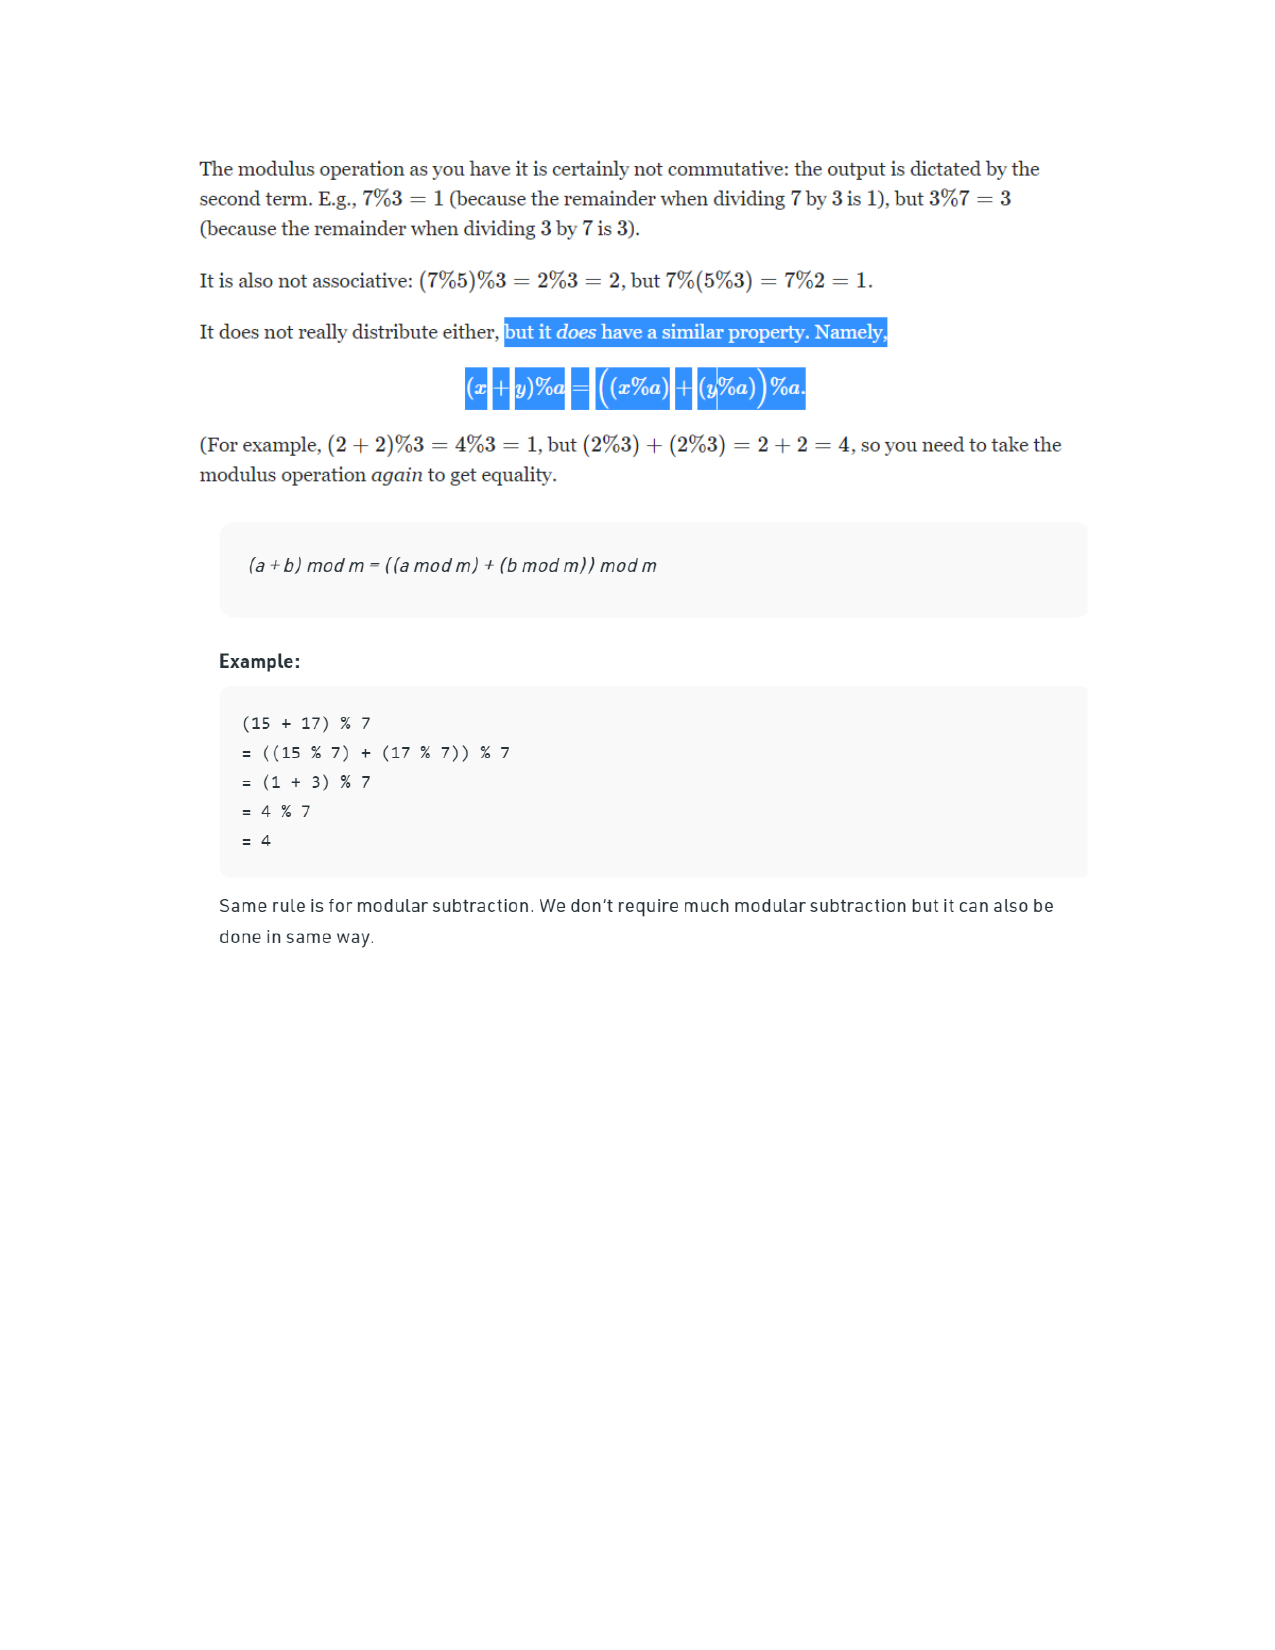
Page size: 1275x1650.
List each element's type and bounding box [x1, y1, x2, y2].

picture [187, 510, 1088, 957]
picture [187, 150, 1088, 492]
